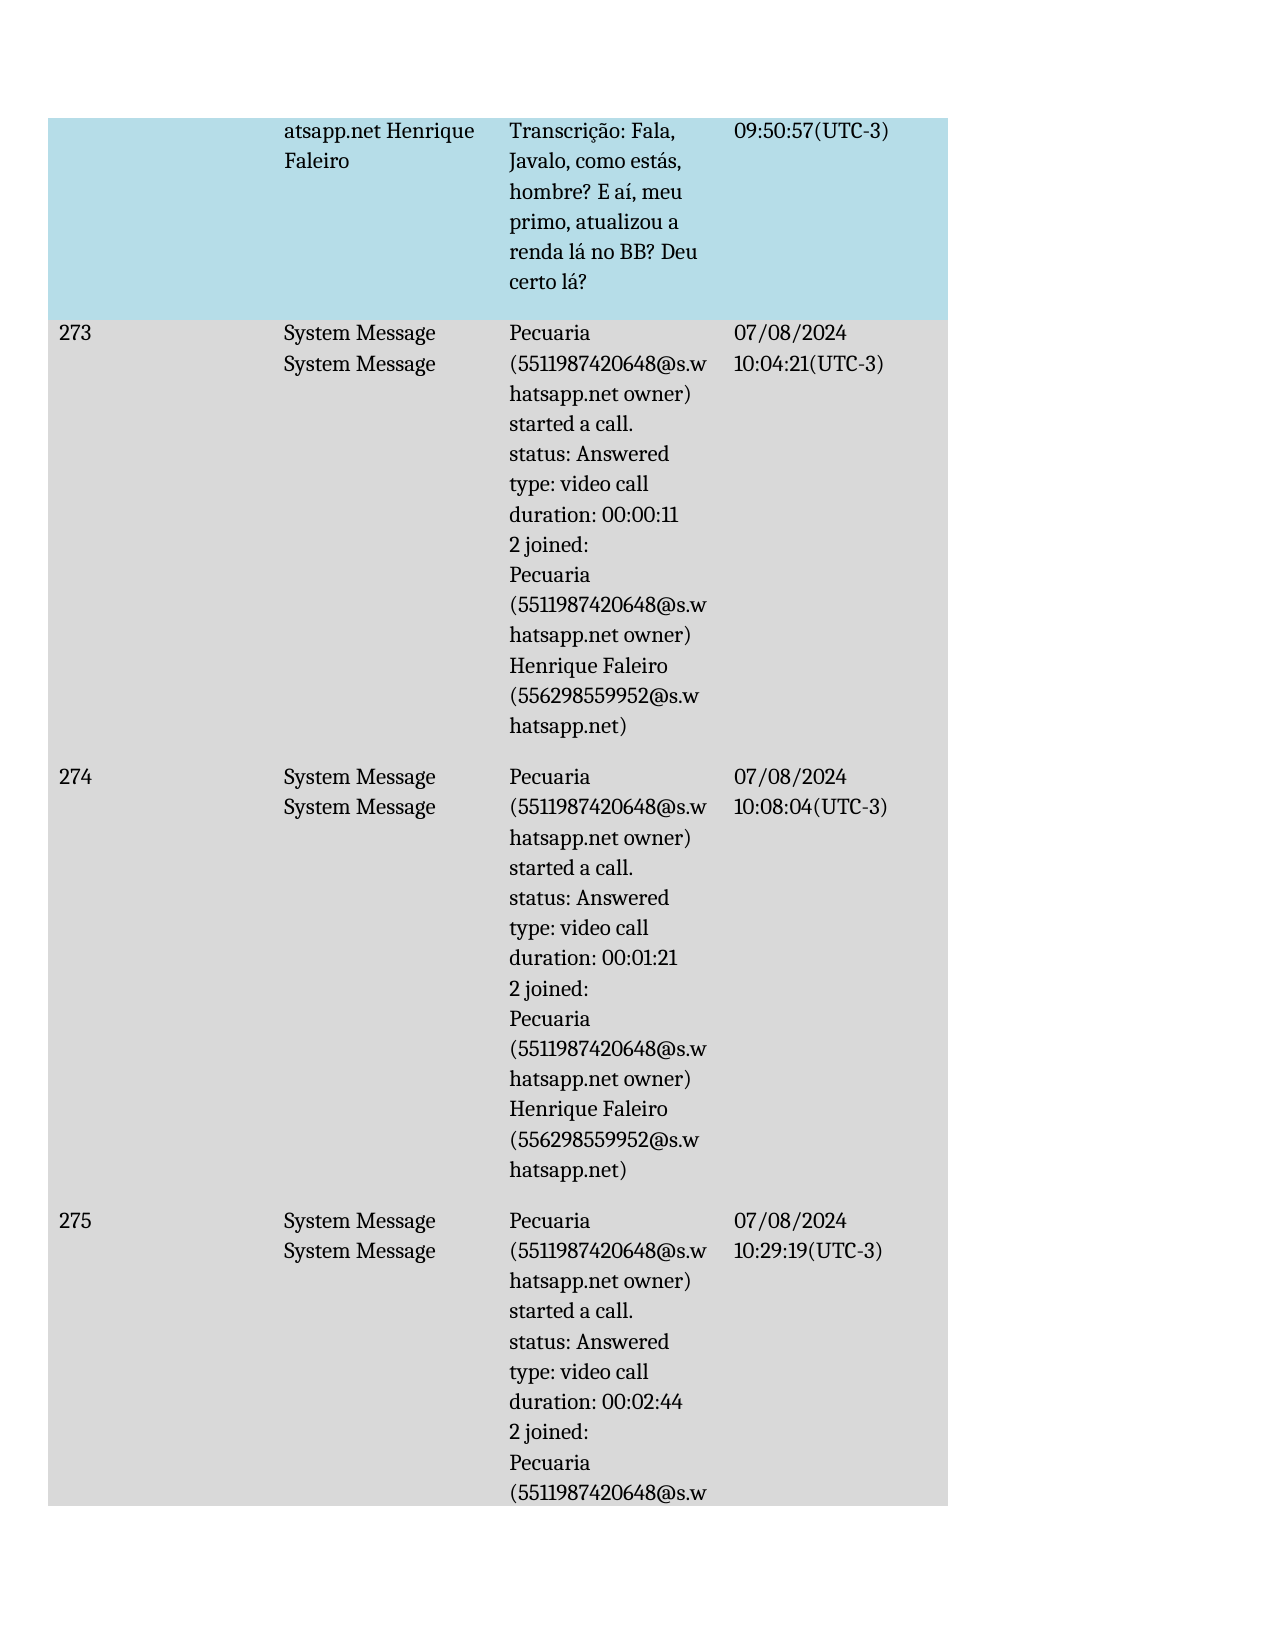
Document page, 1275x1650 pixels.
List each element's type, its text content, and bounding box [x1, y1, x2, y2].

table_cell 273 [48, 320, 273, 764]
table_cell System Message System Message [273, 320, 498, 764]
table_cell 274 [48, 764, 273, 1208]
table_cell Pecuaria (5511987420648@s.whatsapp.net owner) started a call. status: Answered type: video call duration: 00:01:21 2 joined: Pecuaria (5511987420648@s.whatsapp.net owner) Henrique Faleiro (556298559952@s.whatsapp.net) [498, 764, 723, 1208]
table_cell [498, 118, 723, 320]
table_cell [498, 1208, 723, 1506]
table_cell Pecuaria (5511987420648@s.whatsapp.net owner) started a call. status: Answered type: video call duration: 00:00:11 2 joined: Pecuaria (5511987420648@s.whatsapp.net owner) Henrique Faleiro (556298559952@s.whatsapp.net) [498, 320, 723, 764]
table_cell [723, 118, 948, 320]
table_cell 275 [48, 1208, 273, 1506]
table_cell System Message System Message [273, 764, 498, 1208]
table_cell 07/08/2024 10:04:21(UTC-3) [723, 320, 948, 764]
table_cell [273, 1208, 498, 1506]
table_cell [273, 118, 498, 320]
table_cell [723, 1208, 948, 1506]
table_cell 07/08/2024 10:08:04(UTC-3) [723, 764, 948, 1208]
table_cell 272 [48, 118, 273, 320]
